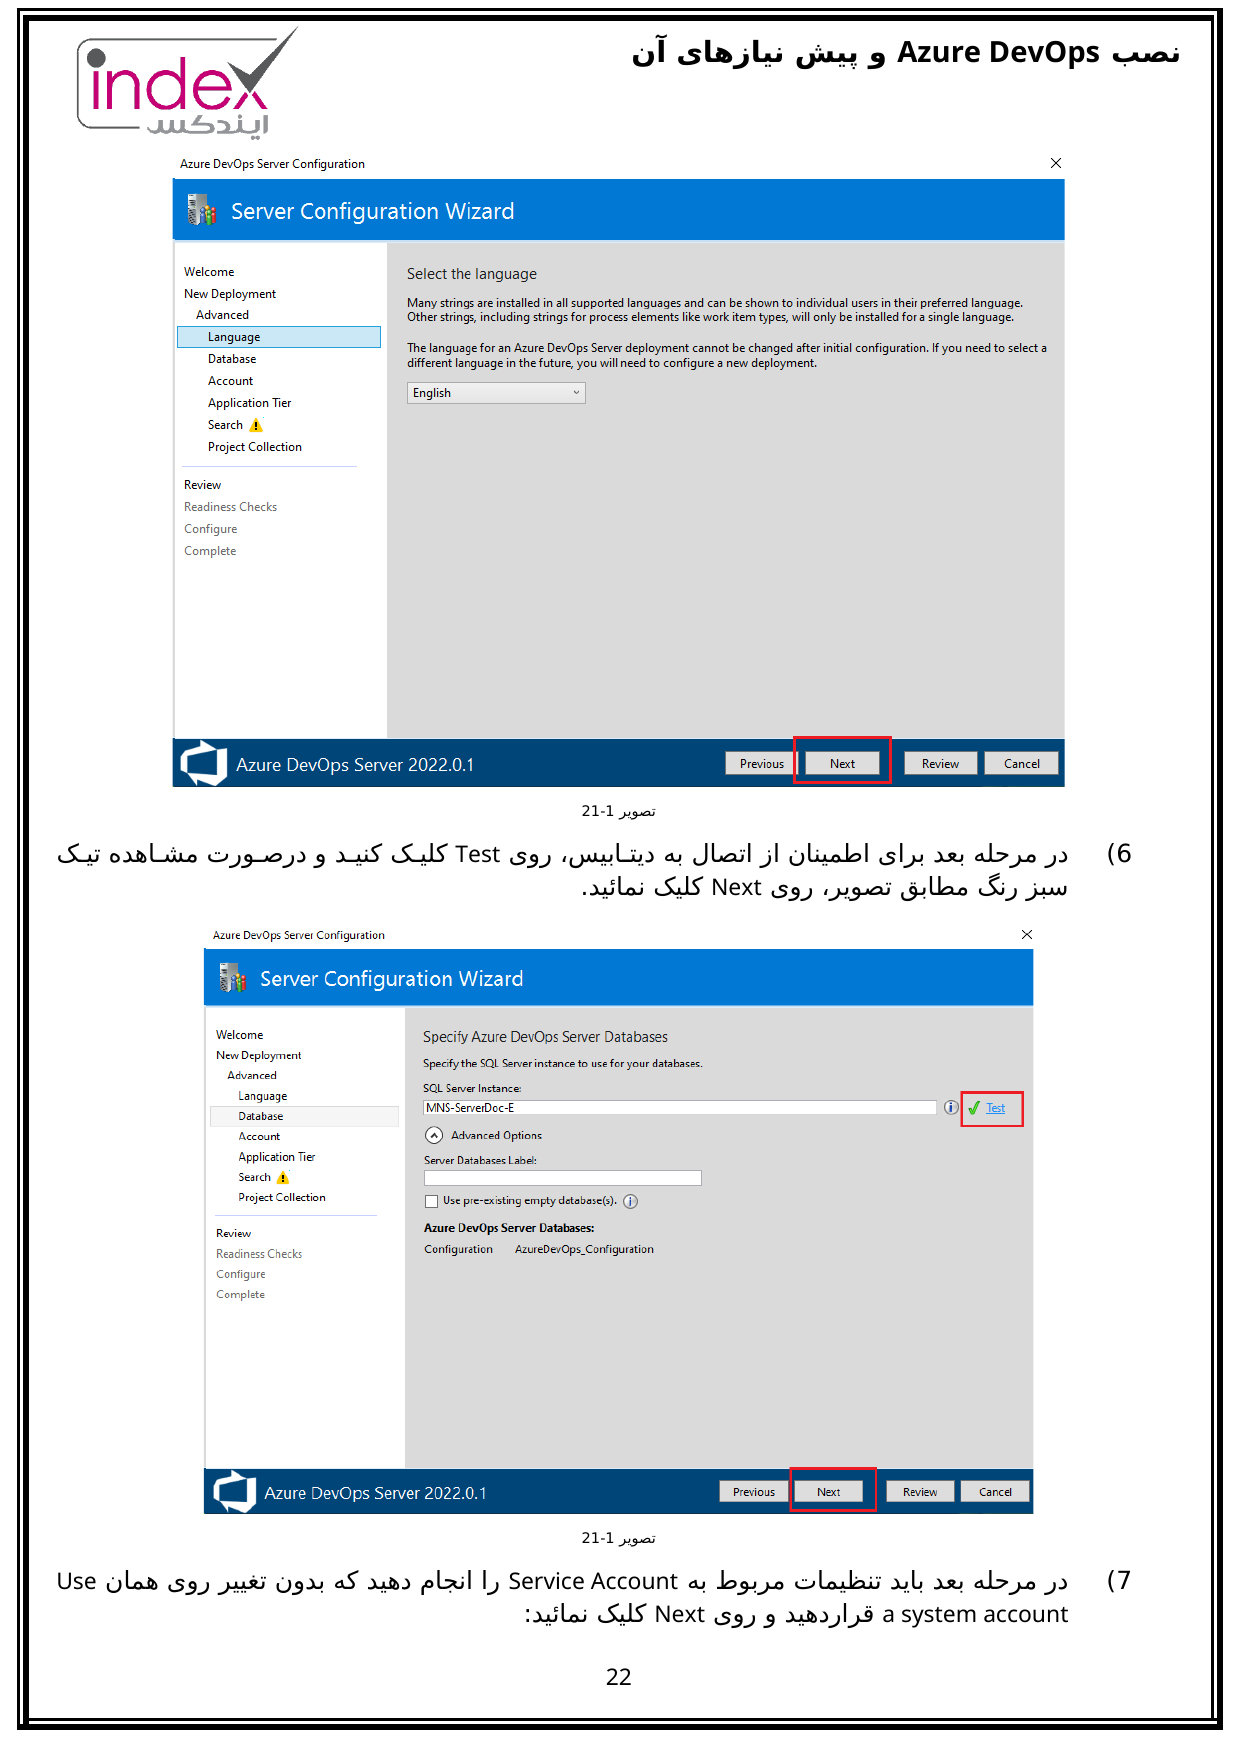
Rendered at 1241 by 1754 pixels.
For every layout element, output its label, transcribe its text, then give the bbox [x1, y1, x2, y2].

picture [172, 150, 1065, 787]
picture [56, 24, 299, 149]
text تصویر 1-21 [56, 803, 1181, 819]
text تصویر 1-21 [56, 1529, 1181, 1547]
list در مرحله بعد برای اطمینان از اتصال به دیتابیس، روی Test کلیک کنید و درصورت مشاهده تیک سبز رنگ مطابق تصویر، روی Next کلیک نمائید. [56, 838, 1106, 902]
picture [203, 921, 1034, 1514]
list در مرحله بعد باید تنظیمات مربوط به Service Account را انجام دهید که بدون تغییر روی همان Use a system account قراردهید و روی Next کلیک نمائید: [56, 1564, 1106, 1629]
